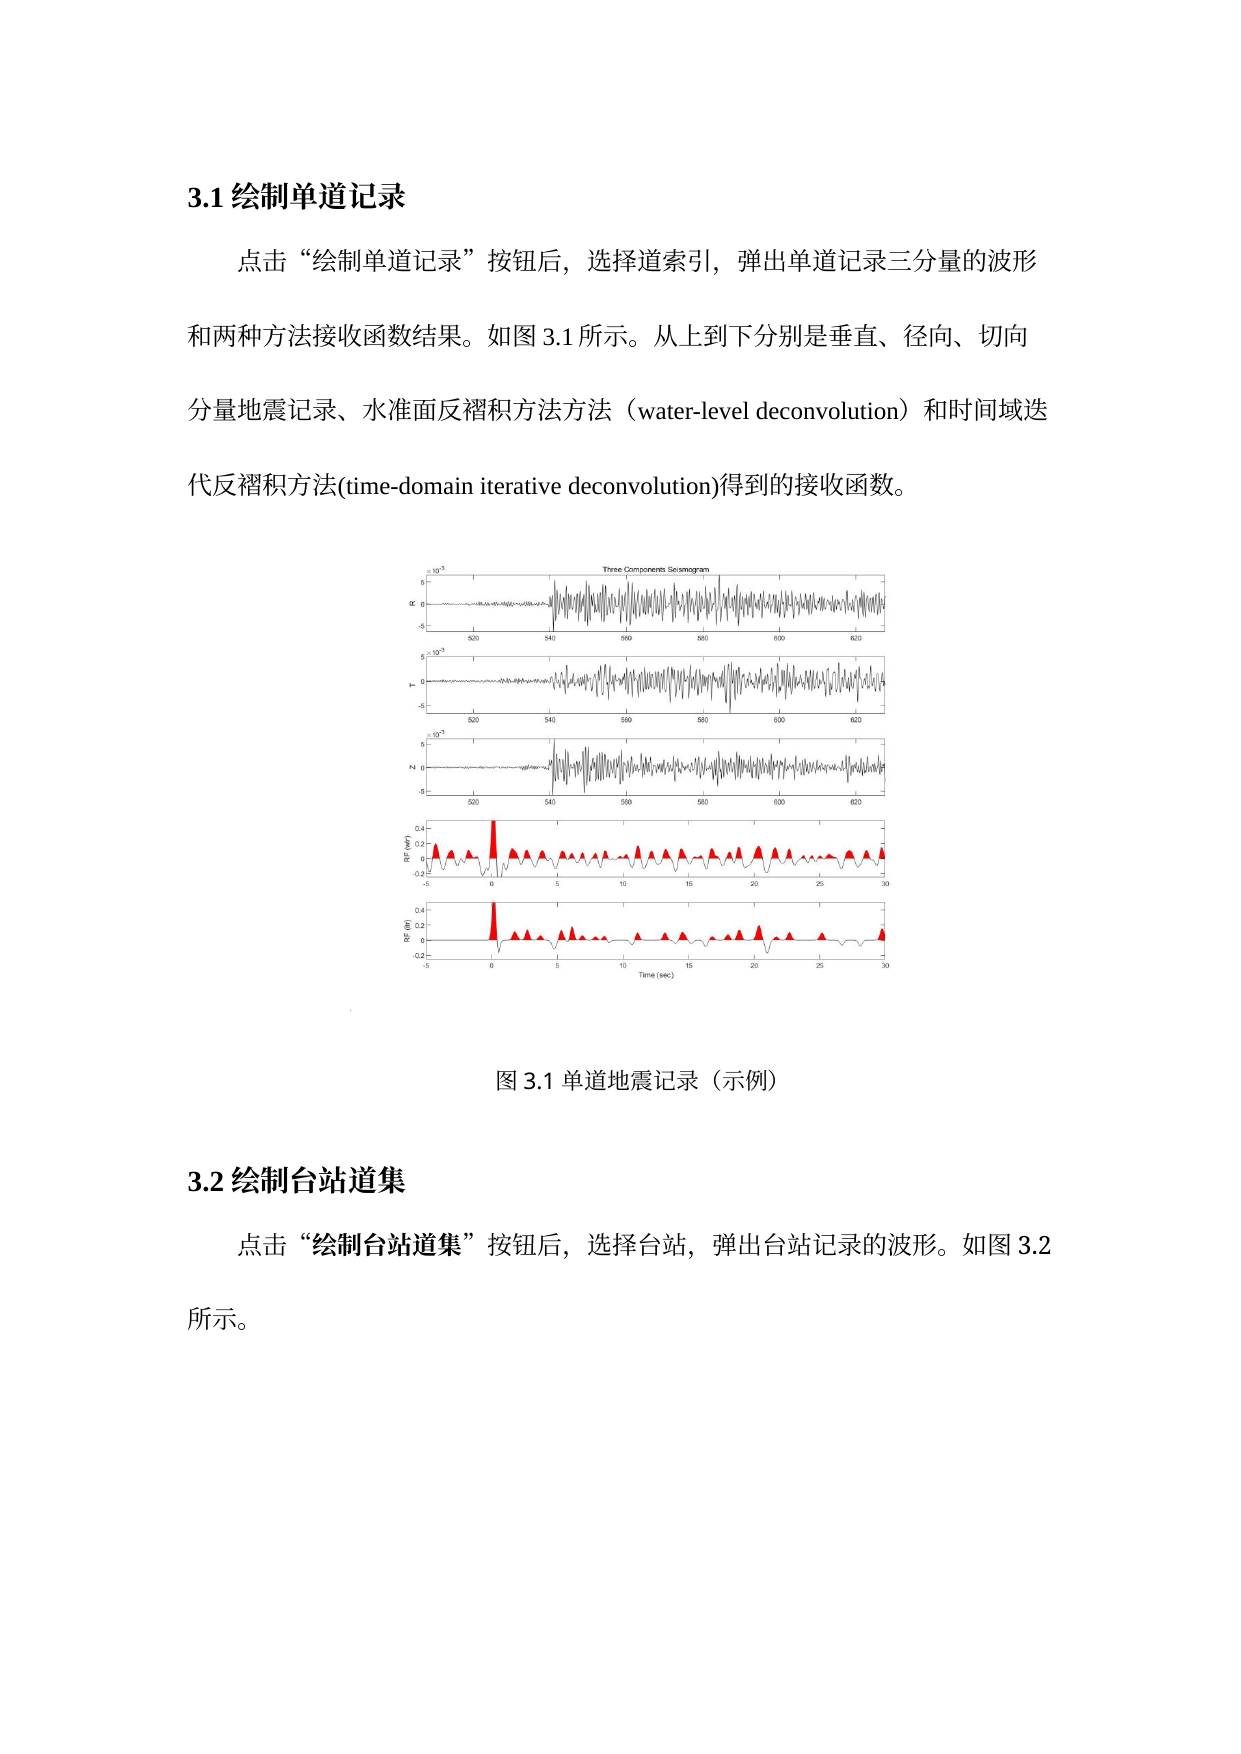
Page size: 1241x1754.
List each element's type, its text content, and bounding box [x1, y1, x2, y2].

text 图3.1 单道地震记录（示例） [187, 1047, 1053, 1112]
text 3.1 绘制单道记录 [187, 162, 1053, 227]
picture [350, 538, 941, 1011]
text 3.2 绘制台站道集 [187, 1146, 1053, 1211]
text 点击“绘制台站道集”按钮后，选择台站，弹出台站记录的波形。如图3.2所示。 [187, 1211, 1053, 1351]
text 点击“绘制单道记录”按钮后，选择道索引，弹出单道记录三分量的波形和两种方法接收函数结果。如图3.1所示。从上到下分别是垂直、径向、切向分量地震记录、水准面反褶积方法方法（water-level deconvolution）和时间域迭代反褶积方法(time-domain iterative deconvolution)得到的接收函数。 [187, 227, 1053, 516]
